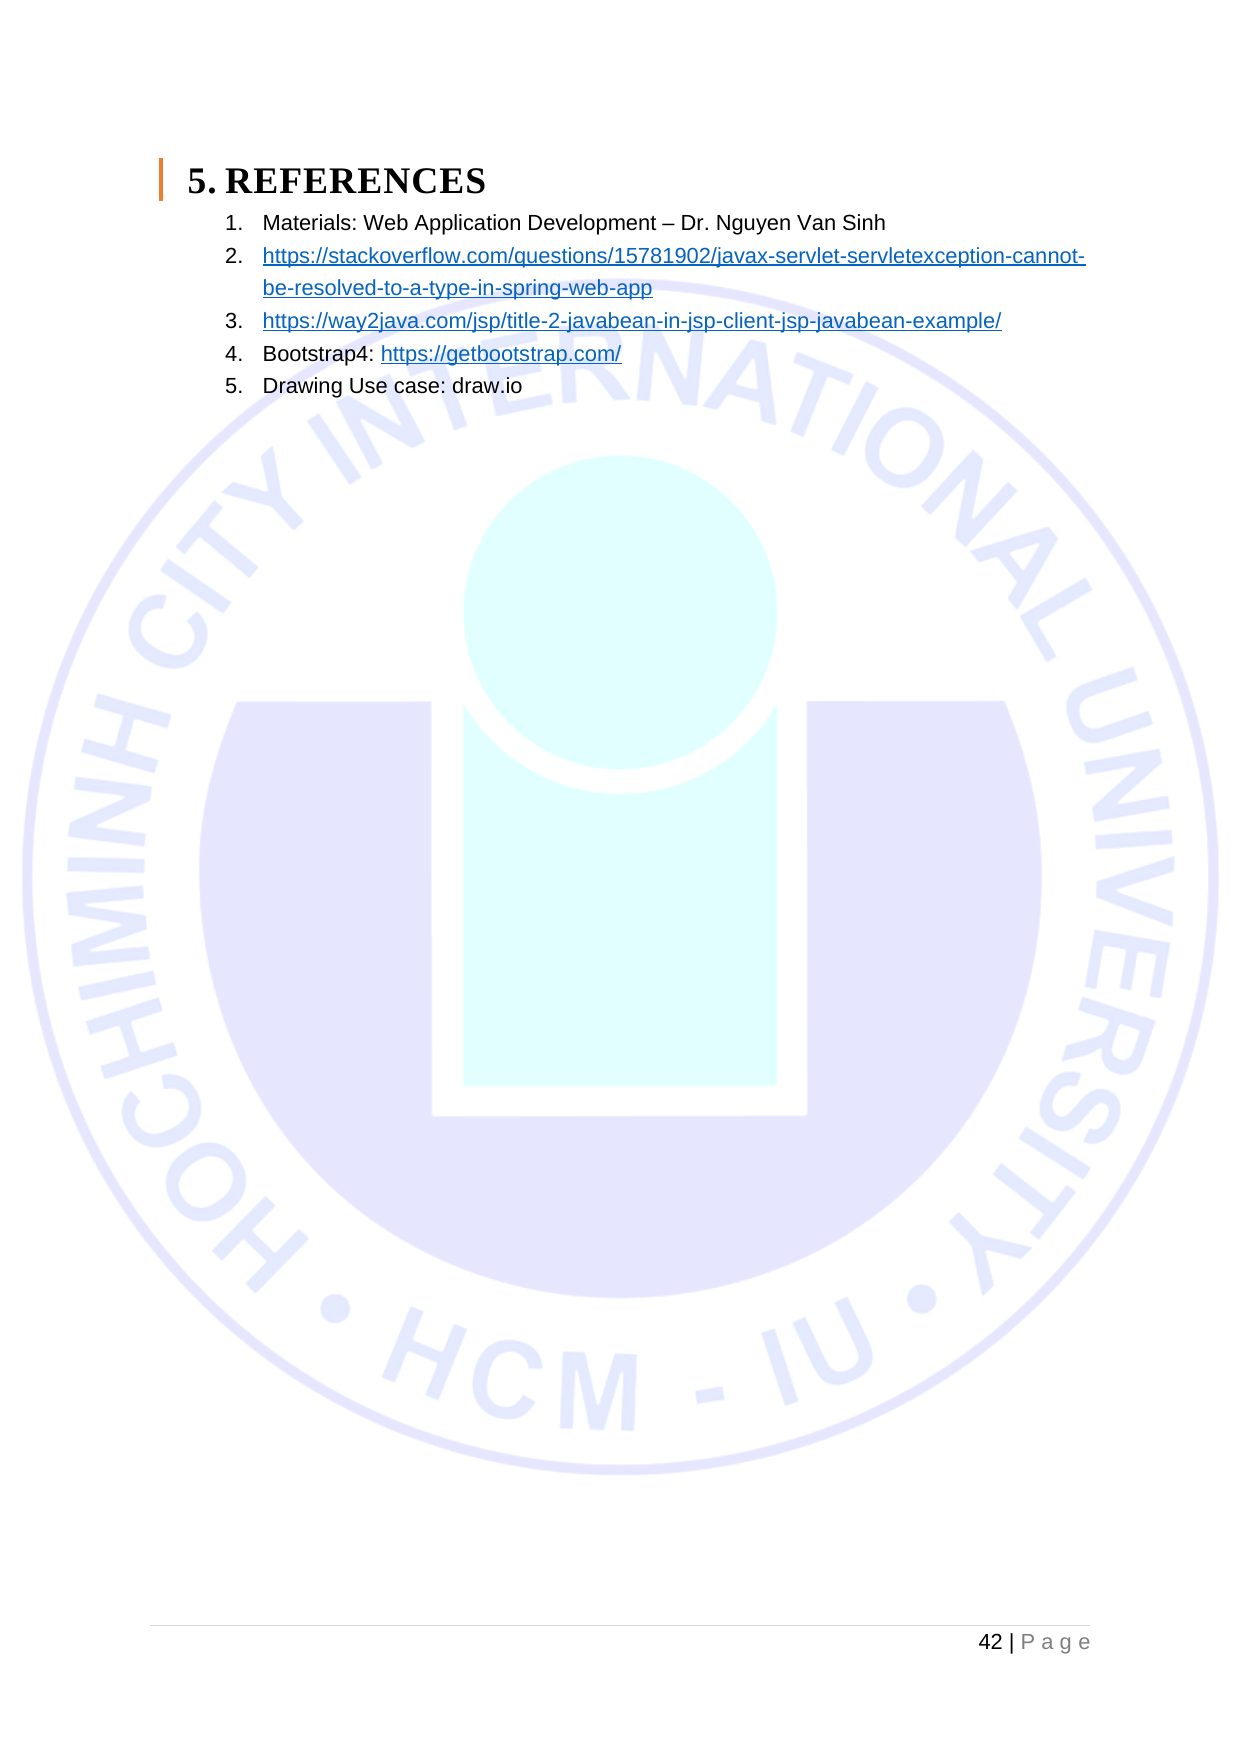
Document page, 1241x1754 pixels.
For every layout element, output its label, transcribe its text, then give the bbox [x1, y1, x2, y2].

list https://way2java.com/jsp/title-2-javabean-in-jsp-client-jsp-javabean-example/ [225, 308, 1090, 333]
list Drawing Use case: draw.io [225, 373, 1090, 398]
list https://stackoverflow.com/questions/15781902/javax-servlet-servletexception-cannot-be-resolved-to-a-type-in-spring-web-app [225, 242, 1090, 300]
subtitle References [163, 158, 1090, 201]
list Materials: Web Application Development – Dr. Nguyen Van Sinh [225, 210, 1090, 235]
list Bootstrap4: https://getbootstrap.com/ [225, 341, 1090, 366]
